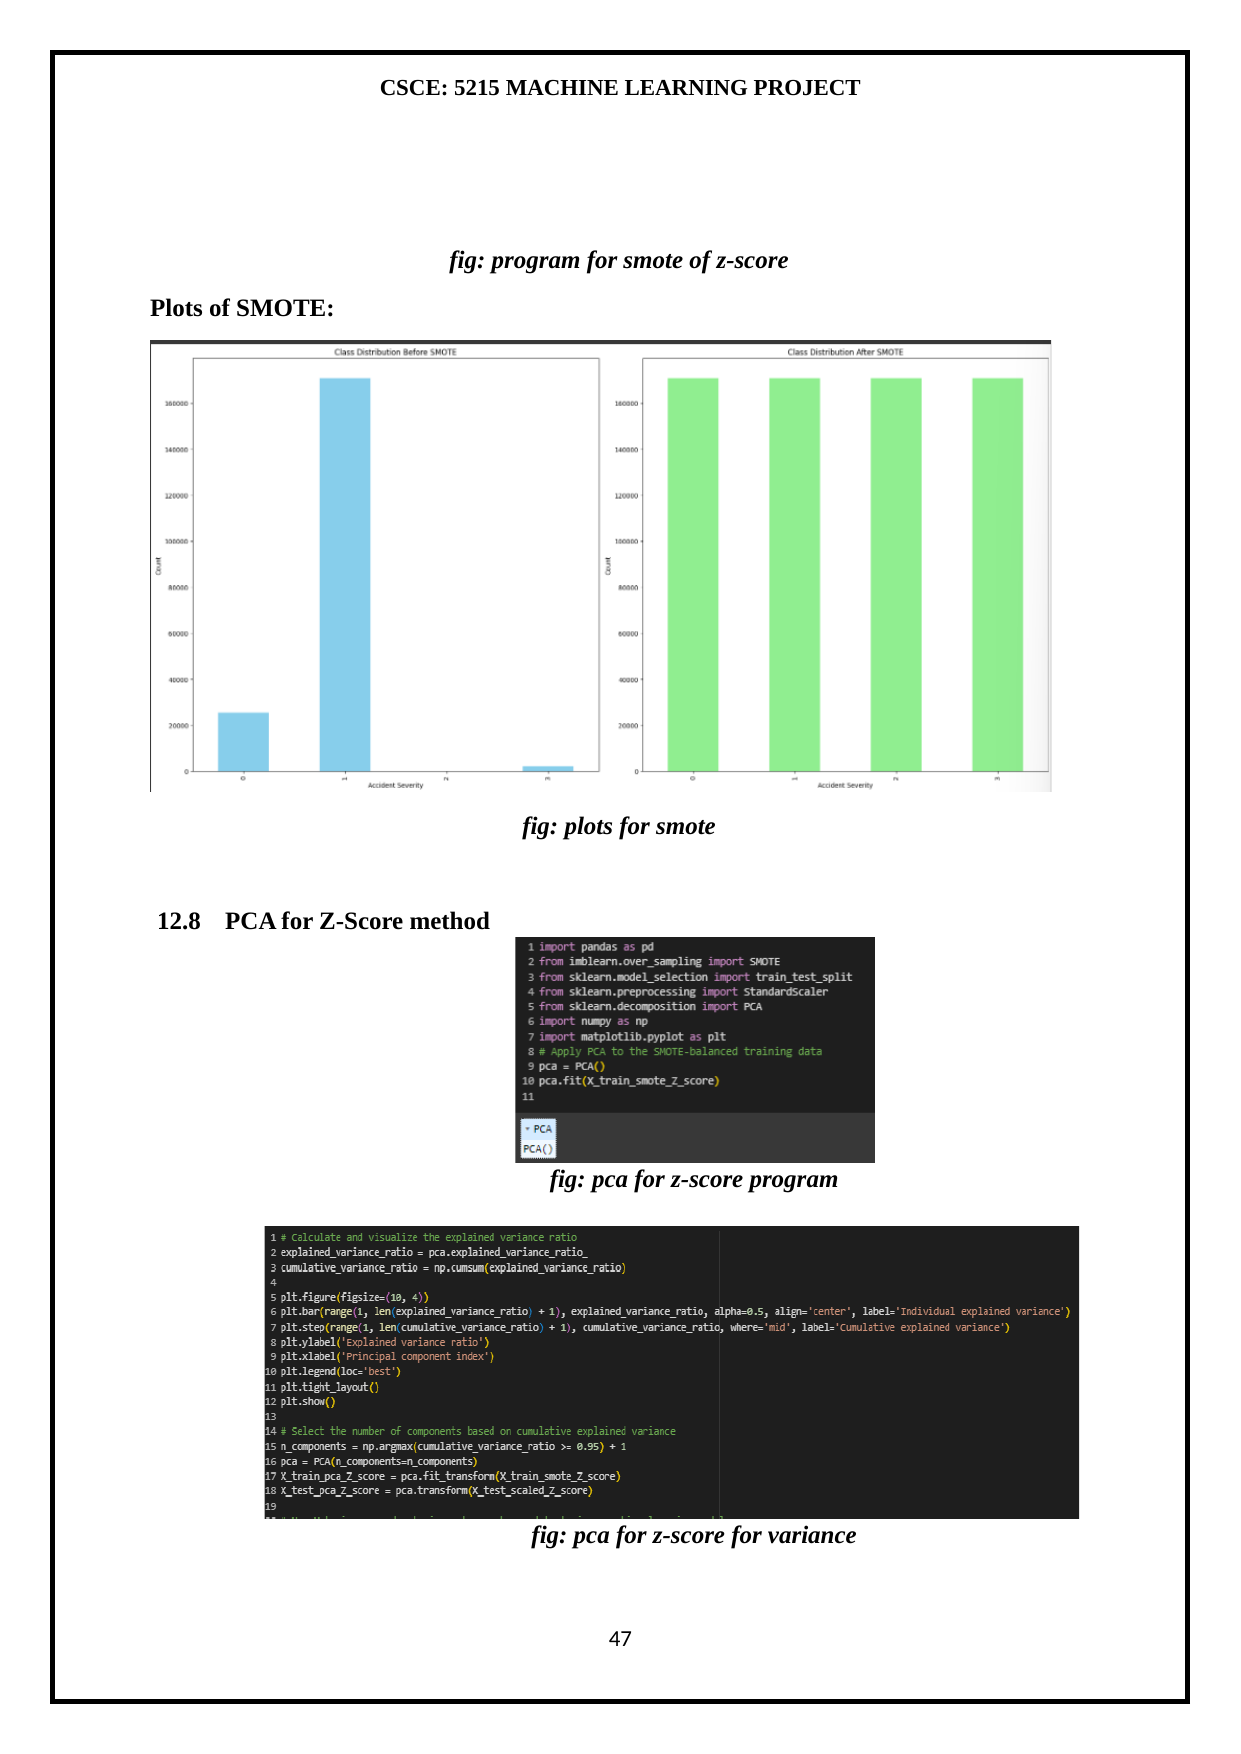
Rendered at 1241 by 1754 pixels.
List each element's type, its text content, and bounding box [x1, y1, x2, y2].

picture [264, 1226, 1080, 1519]
text Plots of SMOTE: [150, 293, 1090, 322]
text fig: plots for smote [150, 811, 1090, 839]
list fig: pca for z-score for variance [300, 1520, 1090, 1549]
list fig: pca for z-score program [300, 1164, 1090, 1193]
text fig: program for smote of z-score [150, 245, 1090, 274]
picture [150, 340, 1052, 792]
list PCA for Z-Score method [157, 906, 1090, 935]
picture [515, 937, 875, 1163]
